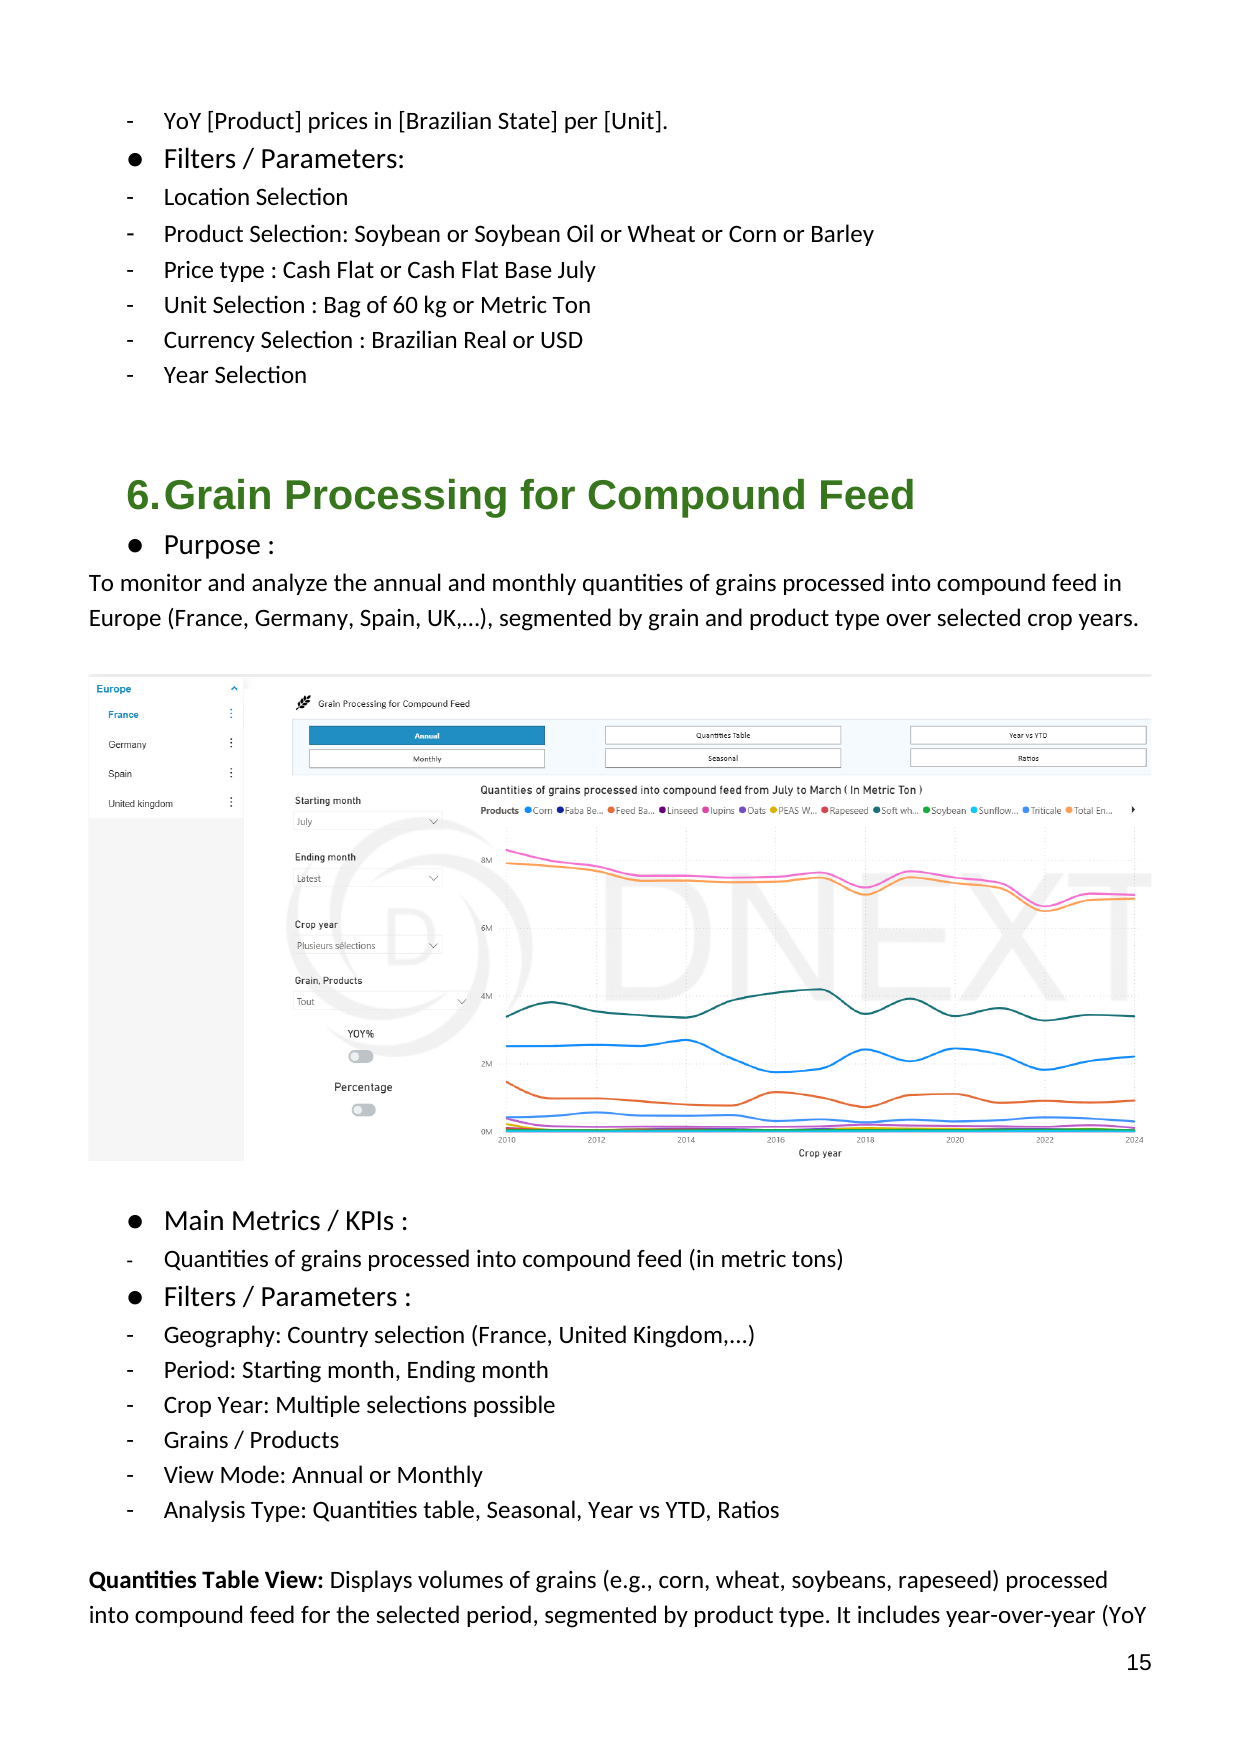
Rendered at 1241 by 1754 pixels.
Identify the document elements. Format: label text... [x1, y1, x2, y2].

list View Mode: Annual or Monthly [126, 1459, 1152, 1489]
list Main Metrics / KPIs : [126, 1202, 1152, 1237]
list Filters / Parameters : [126, 1278, 1152, 1313]
list Product Selection: Soybean or Soybean Oil or Wheat or Corn or Barley [126, 216, 1152, 249]
list Crop Year: Multiple selections possible [126, 1389, 1152, 1419]
list Location Selection [126, 181, 1152, 212]
list Year Selection [126, 359, 1152, 389]
list Price type : Cash Flat or Cash Flat Base July [126, 254, 1152, 284]
list Filters / Parameters: [126, 140, 1152, 176]
list Unit Selection : Bag of 60 kg or Metric Ton [126, 289, 1152, 319]
list Grains / Products [126, 1424, 1152, 1454]
list Quantities of grains processed into compound feed (in metric tons) [126, 1243, 1152, 1273]
subtitle Grain Processing for Compound Feed [126, 471, 1152, 519]
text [88, 1564, 1152, 1629]
list Analysis Type: Quantities table, Seasonal, Year vs YTD, Ratios [126, 1494, 1152, 1524]
list Period: Starting month, Ending month [126, 1354, 1152, 1384]
list Currency Selection : Brazilian Real or USD [126, 324, 1152, 354]
list Geography: Country selection (France, United Kingdom,...) [126, 1319, 1152, 1349]
list YoY [Product] prices in [Brazilian State] per [Unit]. [126, 105, 1152, 136]
text To monitor and analyze the annual and monthly quantities of grains processed into compound feed in Europe (France, Germany, Spain, UK,…), segmented by grain and product type over selected crop years. [88, 567, 1152, 632]
picture [88, 674, 1152, 1161]
list Purpose : [126, 526, 1152, 561]
